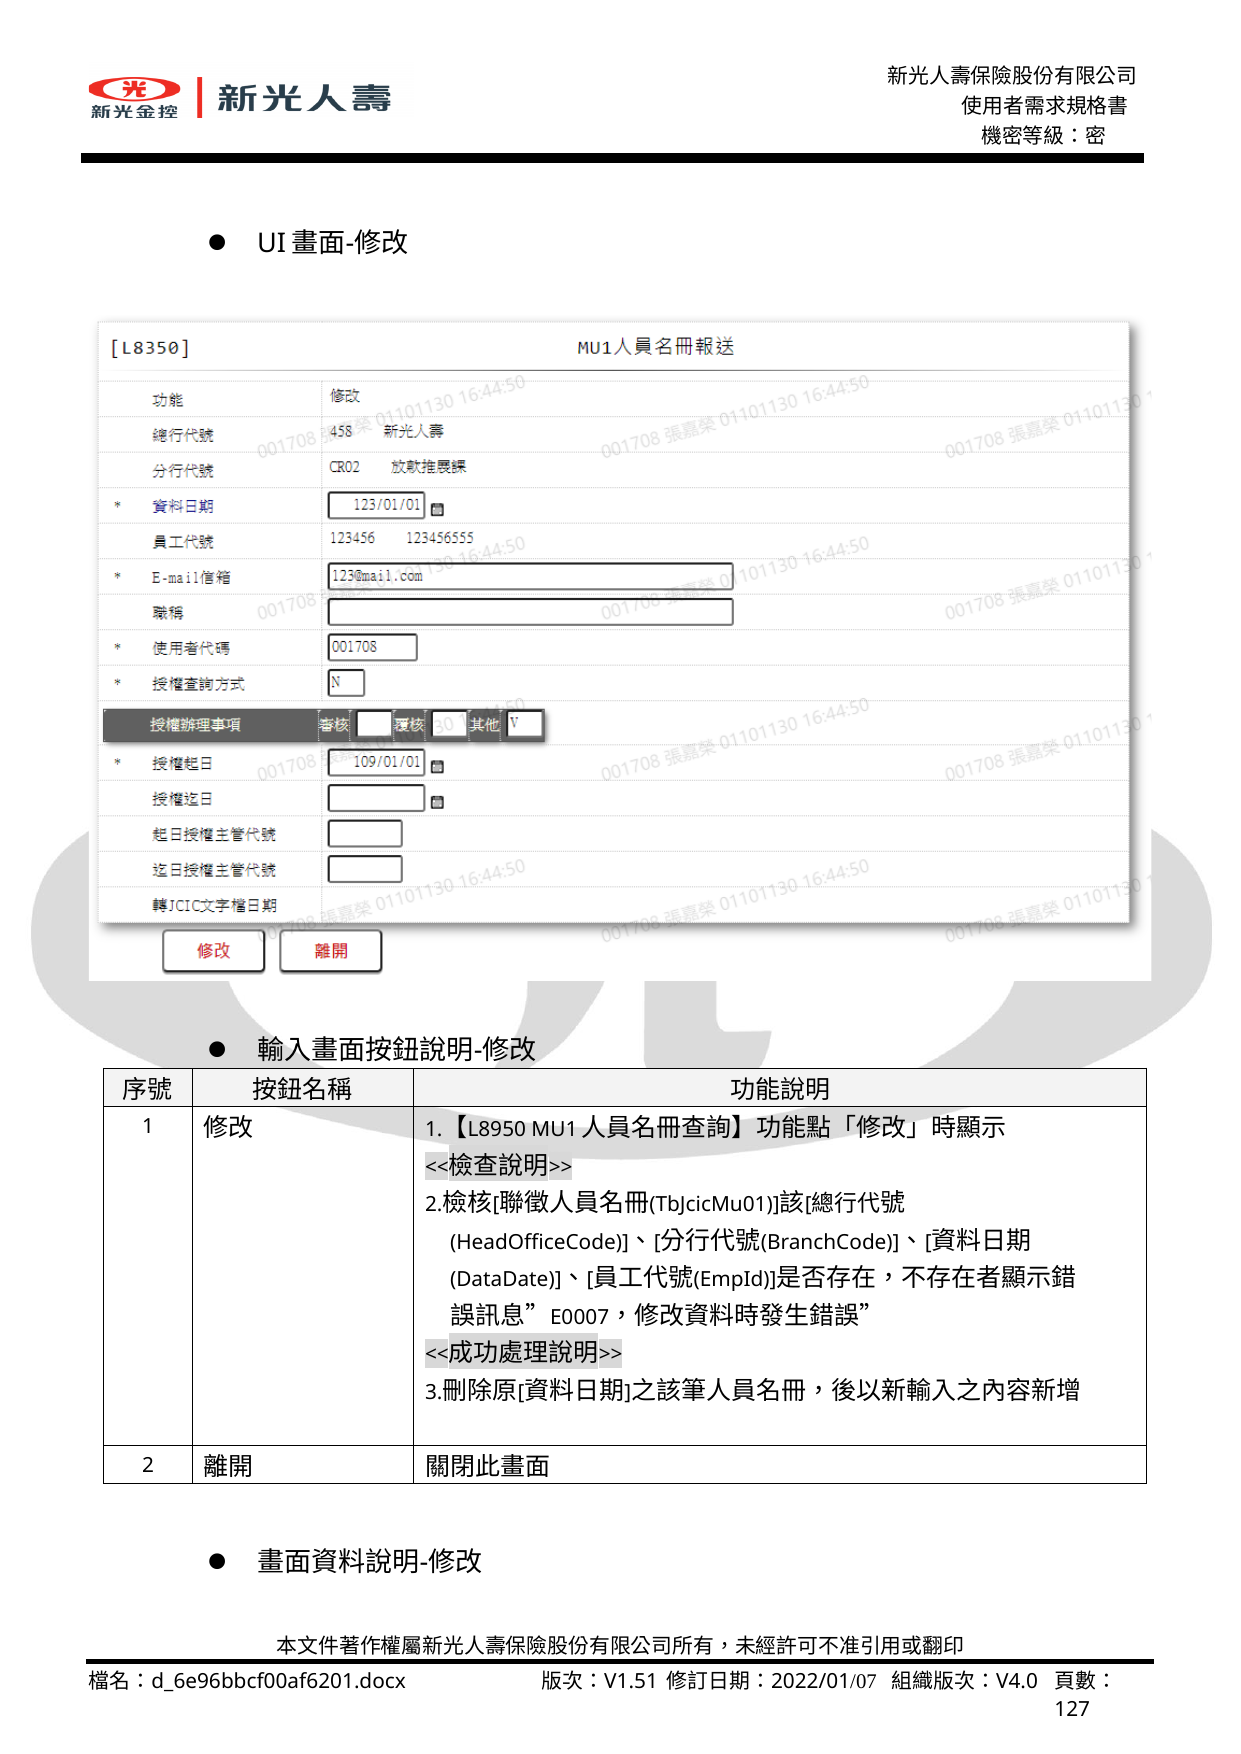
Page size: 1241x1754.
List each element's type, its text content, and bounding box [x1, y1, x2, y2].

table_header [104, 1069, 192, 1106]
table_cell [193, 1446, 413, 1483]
picture [25, 315, 1215, 1166]
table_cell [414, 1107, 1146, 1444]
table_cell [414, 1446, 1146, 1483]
list 畫面資料說明-修改 [207, 1522, 1152, 1597]
list UI畫面-修改 [207, 203, 1152, 278]
list 輸入畫面按鈕說明-修改 [207, 1028, 1152, 1067]
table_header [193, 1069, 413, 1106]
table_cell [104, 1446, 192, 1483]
picture [88, 61, 414, 118]
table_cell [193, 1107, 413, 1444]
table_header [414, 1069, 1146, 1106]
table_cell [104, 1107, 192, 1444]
